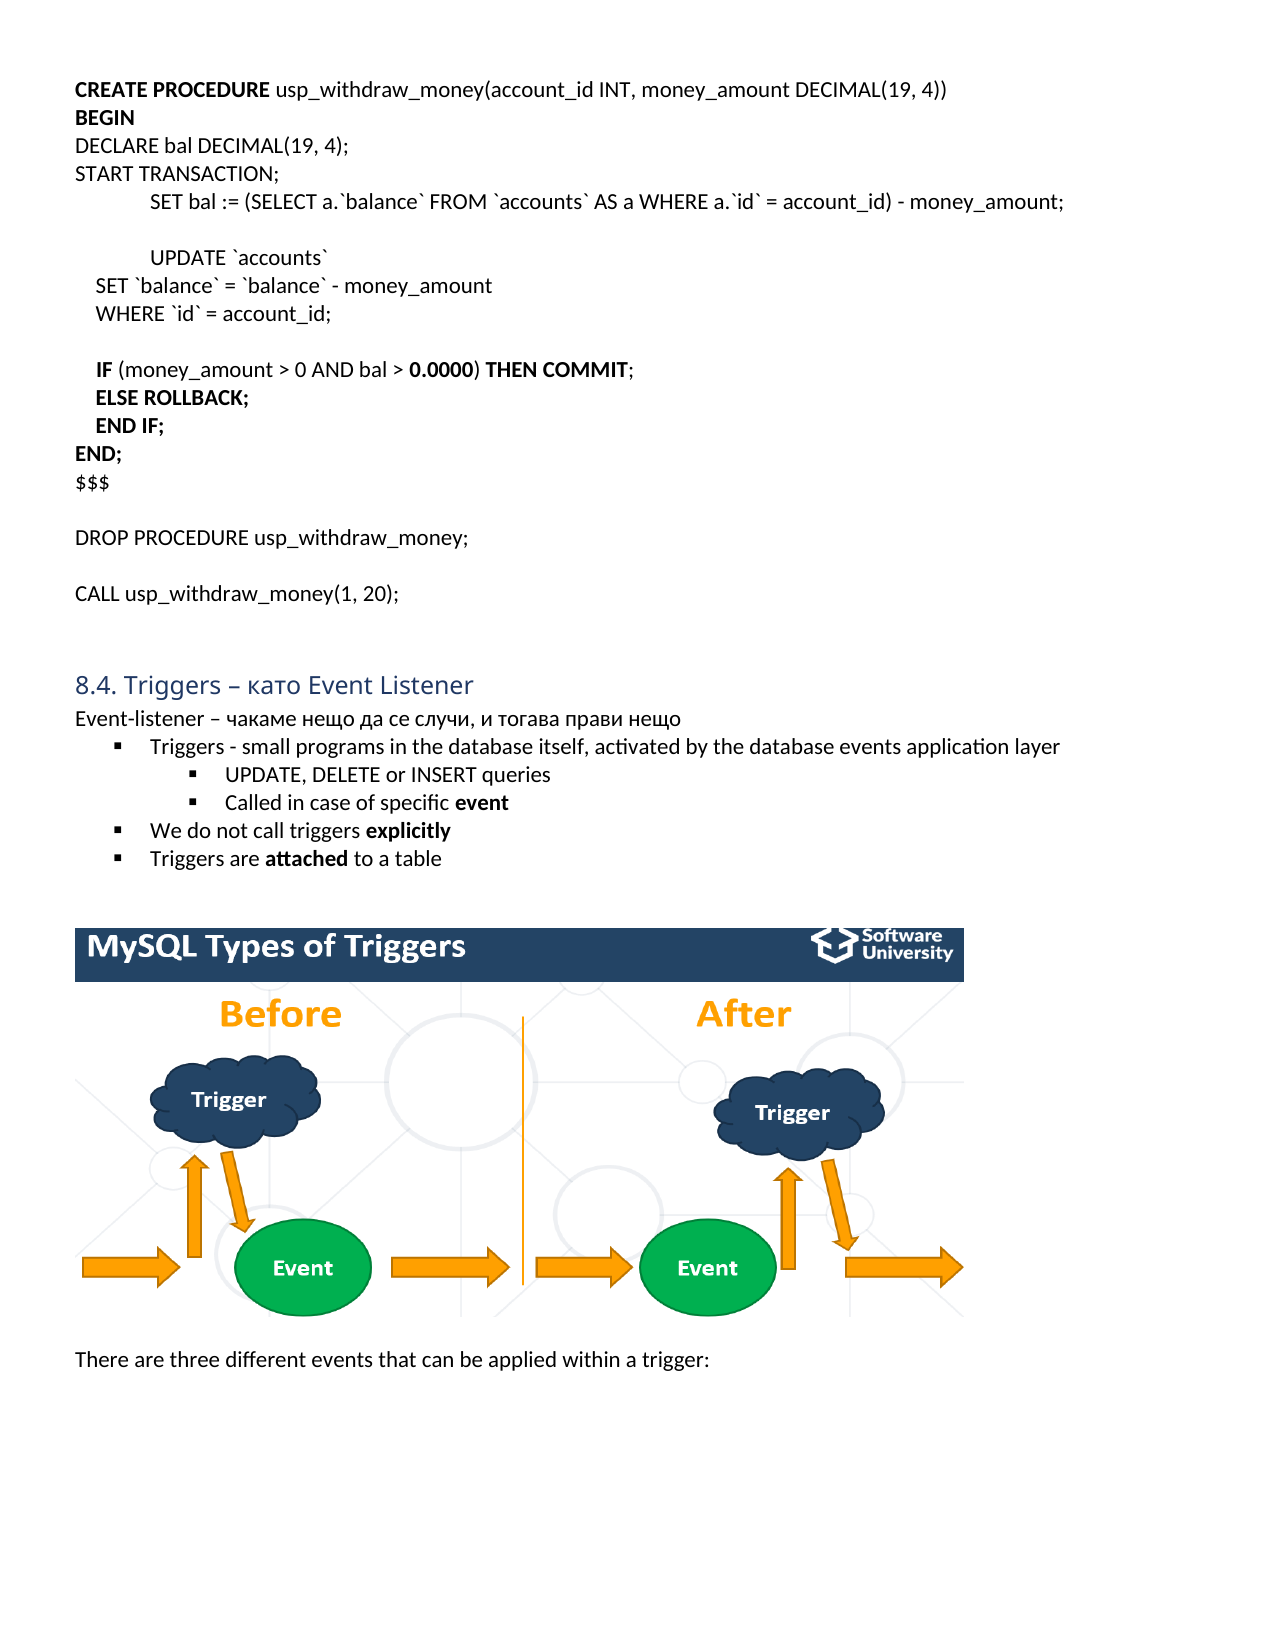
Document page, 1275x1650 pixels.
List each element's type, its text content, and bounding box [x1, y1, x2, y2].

text There are three different events that can be applied within a trigger: [75, 1345, 1200, 1373]
text Event-listener – чакаме нещо да се случи, и тогава прави нещо [75, 704, 1200, 732]
text WHERE `id` = account_id; [75, 299, 1200, 327]
text END IF; [75, 411, 1200, 439]
list We do not call triggers explicitly [112, 816, 1200, 844]
text ELSE ROLLBACK; [75, 383, 1200, 411]
text DECLARE bal DECIMAL(19, 4); [75, 131, 1200, 159]
text DROP PROCEDURE usp_withdraw_money; [75, 523, 1200, 551]
subtitle 8.4. Triggers – като Event Listener [75, 668, 1200, 702]
list Triggers - small programs in the database itself, activated by the database events application layer [112, 732, 1200, 760]
list Called in case of specific event [187, 788, 1200, 816]
text IF (money_amount > 0 AND bal > 0.0000) THEN COMMIT; [75, 355, 1200, 383]
list Triggers are attached to a table [112, 844, 1200, 872]
text $$$ [75, 467, 1200, 495]
text CALL usp_withdraw_money(1, 20); [75, 579, 1200, 607]
text CREATE PROCEDURE usp_withdraw_money(account_id INT, money_amount DECIMAL(19, 4)) [75, 75, 1200, 103]
text BEGIN [75, 103, 1200, 131]
picture [75, 928, 964, 1317]
list UPDATE, DELETE or INSERT queries [187, 760, 1200, 788]
text START TRANSACTION; [75, 159, 1200, 187]
text UPDATE `accounts` [75, 243, 1200, 271]
text END; [75, 439, 1200, 467]
text SET bal := (SELECT a.`balance` FROM `accounts` AS a WHERE a.`id` = account_id) - money_amount; [75, 187, 1200, 215]
text SET `balance` = `balance` - money_amount [75, 271, 1200, 299]
